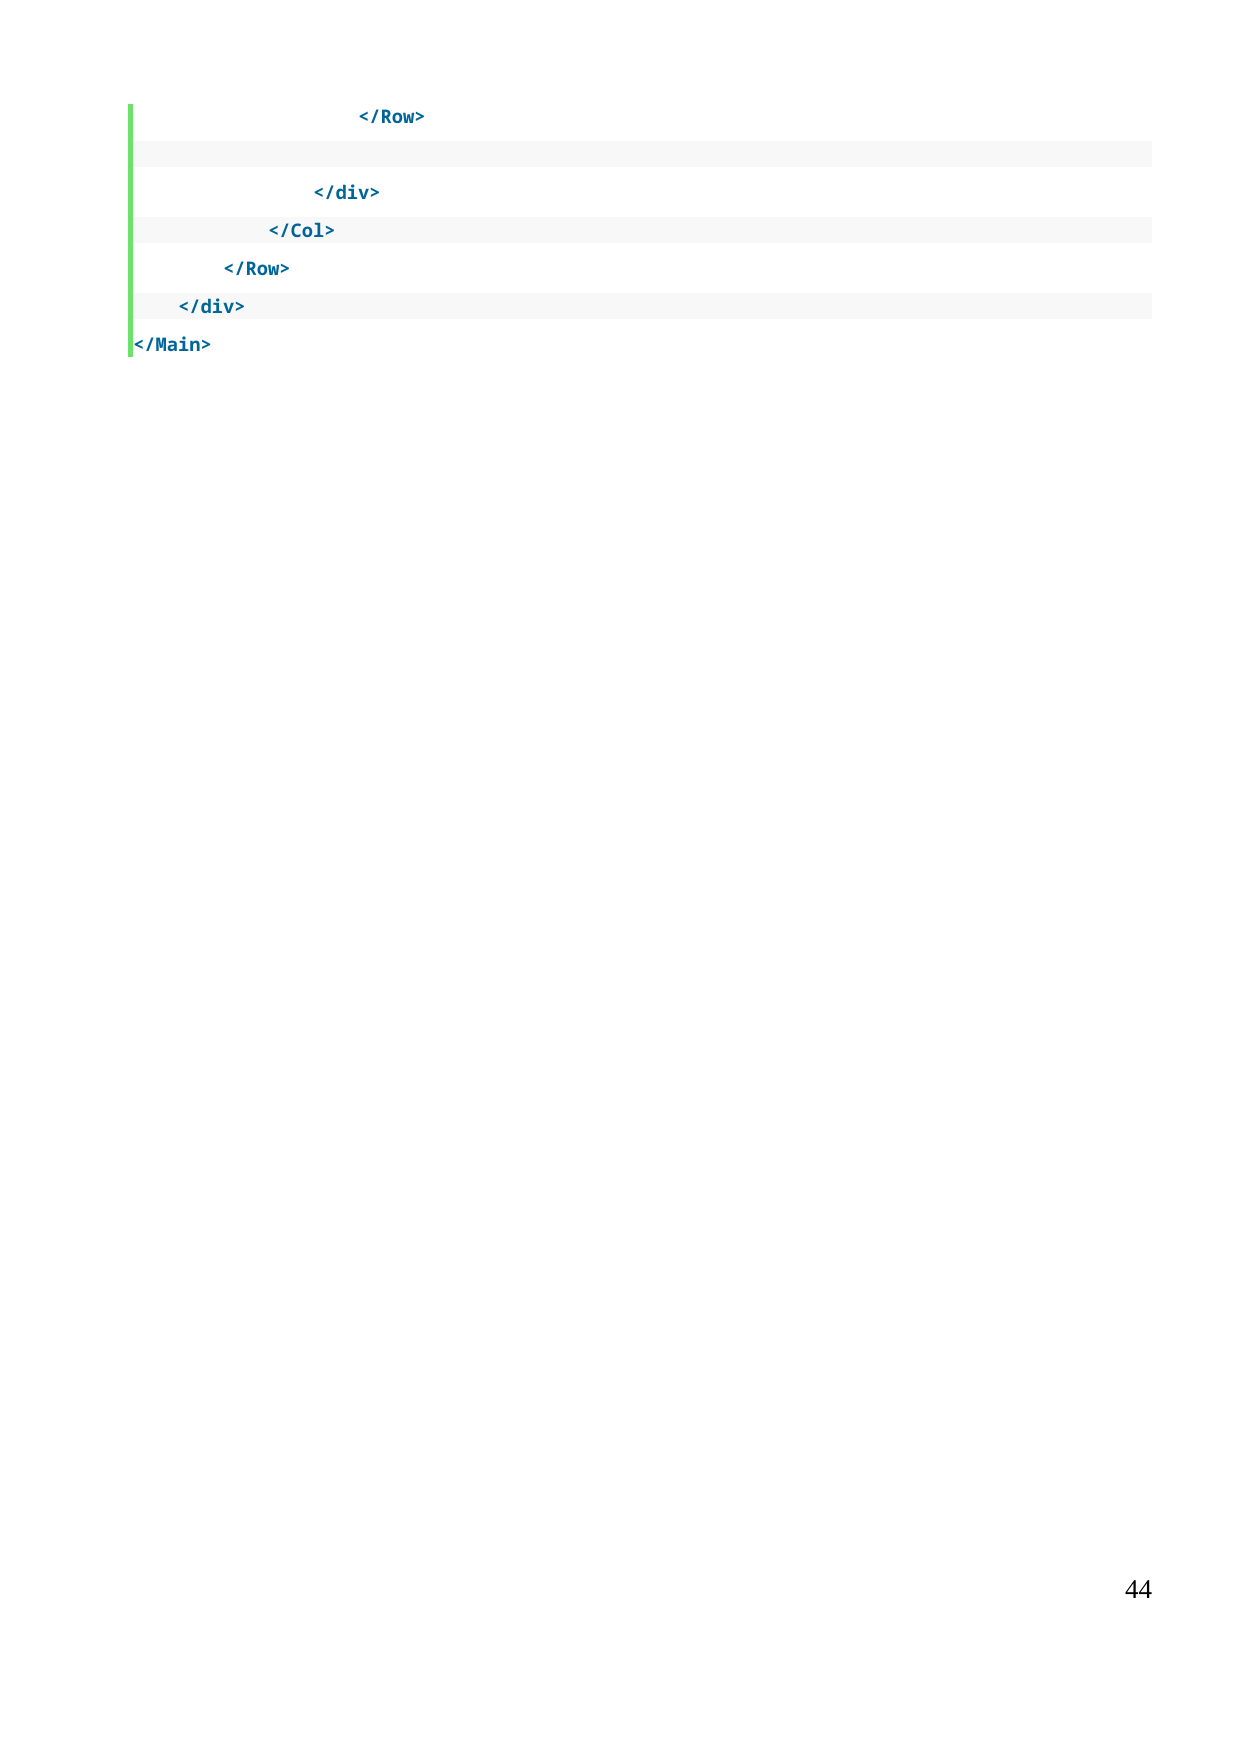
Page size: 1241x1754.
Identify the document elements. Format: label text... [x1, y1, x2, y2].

text </Col> [133, 217, 1152, 243]
text </Row> [133, 103, 1152, 129]
text </div> [133, 293, 1152, 319]
text </Main> [133, 332, 1152, 357]
text </div> [133, 179, 1152, 205]
text </Row> [133, 256, 1152, 281]
